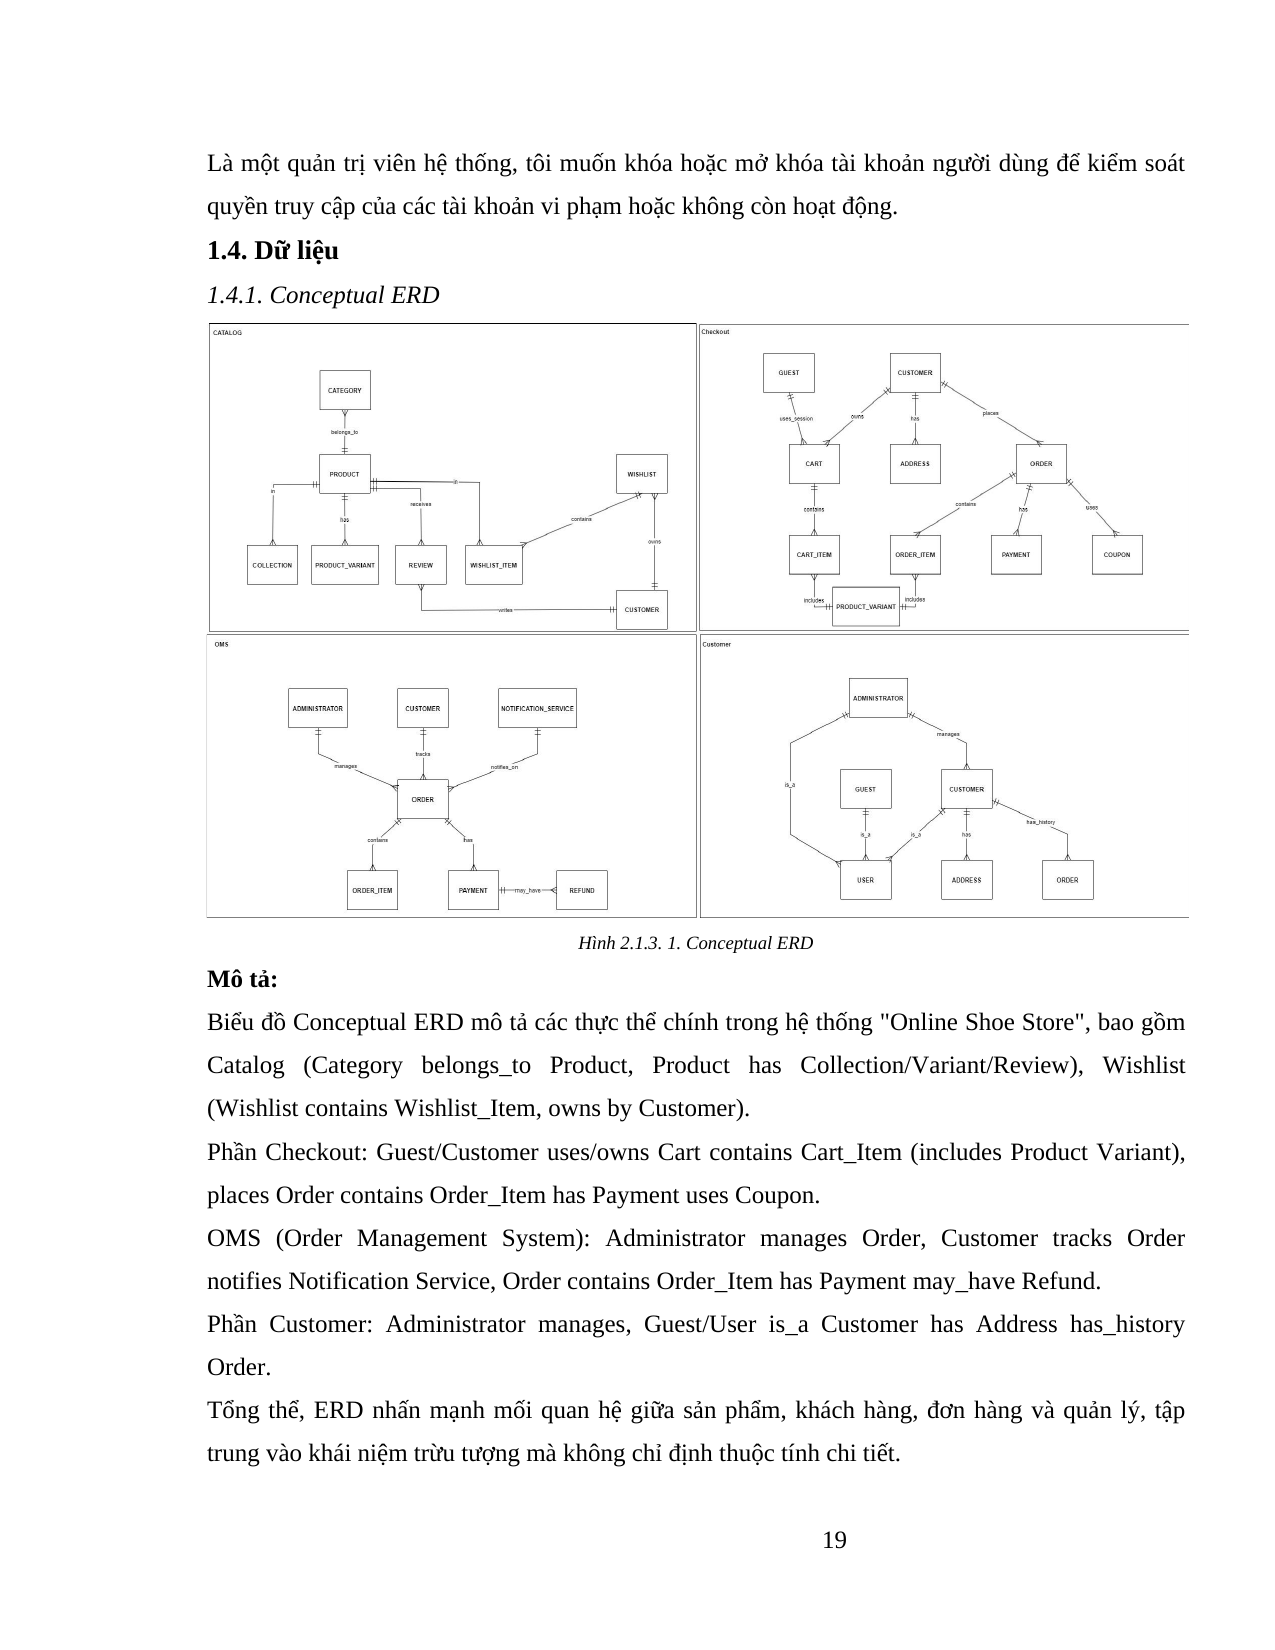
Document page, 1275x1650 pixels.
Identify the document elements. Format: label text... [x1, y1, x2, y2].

text Tổng thể, ERD nhấn mạnh mối quan hệ giữa sản phẩm, khách hàng, đơn hàng và quản lý, tập trung vào khái niệm trừu tượng mà không chỉ định thuộc tính chi tiết. [207, 1395, 1186, 1467]
text Hình 2.1.3. 1. Conceptual ERD [207, 932, 1186, 953]
text Là một quản trị viên hệ thống, tôi muốn khóa hoặc mở khóa tài khoản người dùng để kiểm soát quyền truy cập của các tài khoản vi phạm hoặc không còn hoạt động. [207, 148, 1186, 219]
text Mô tả: [207, 964, 1186, 993]
text Phần Customer: Administrator manages, Guest/User is_a Customer has Address has_history Order. [207, 1309, 1186, 1381]
text Phần Checkout: Guest/Customer uses/owns Cart contains Cart_Item (includes Product Variant), places Order contains Order_Item has Payment uses Coupon. [207, 1137, 1186, 1208]
picture [206, 323, 1189, 918]
subtitle 1.4.1. Conceptual ERD [207, 281, 1186, 309]
subtitle 1.4. Dữ liệu [207, 234, 1186, 265]
text OMS (Order Management System): Administrator manages Order, Customer tracks Order notifies Notification Service, Order contains Order_Item has Payment may_have Refund. [207, 1223, 1186, 1295]
text Biểu đồ Conceptual ERD mô tả các thực thể chính trong hệ thống "Online Shoe Store", bao gồm Catalog (Category belongs_to Product, Product has Collection/Variant/Review), Wishlist (Wishlist contains Wishlist_Item, owns by Customer). [207, 1007, 1186, 1122]
